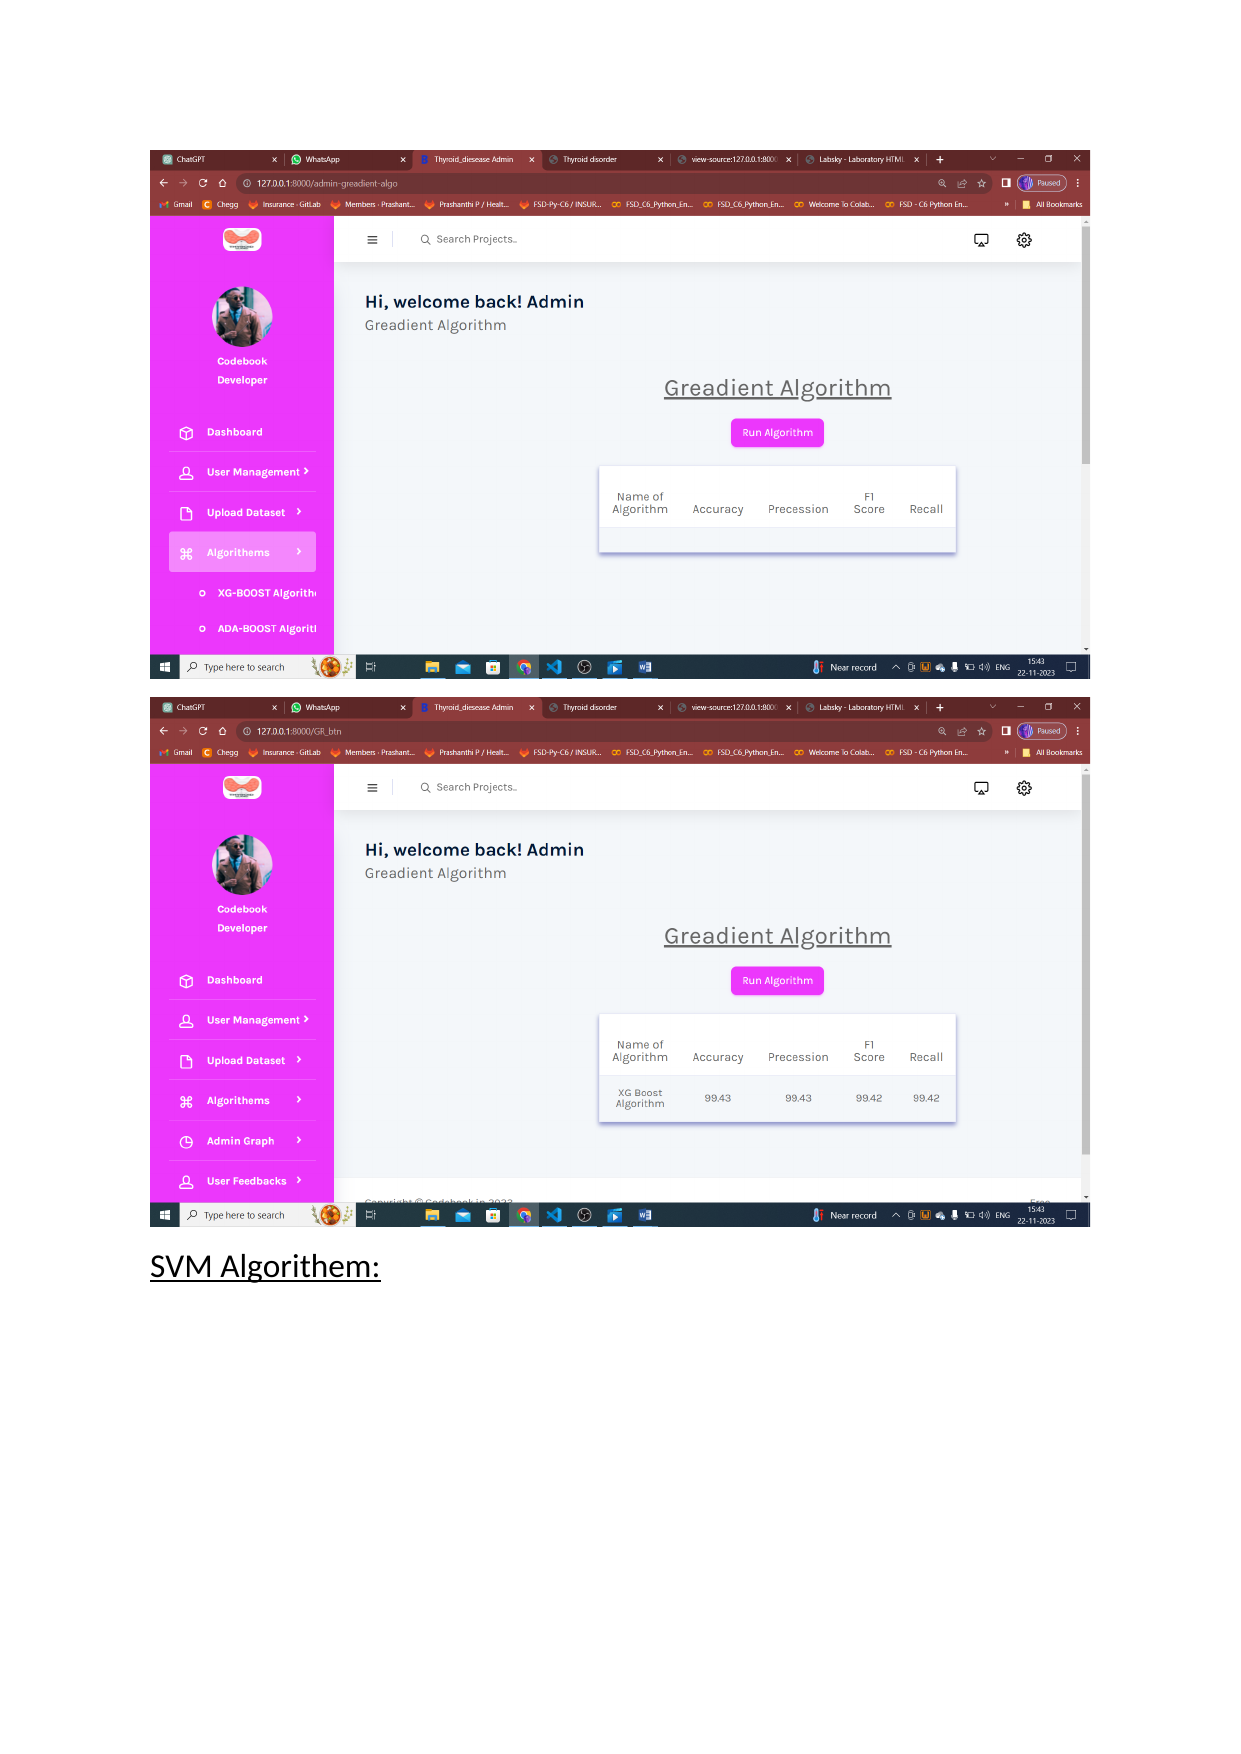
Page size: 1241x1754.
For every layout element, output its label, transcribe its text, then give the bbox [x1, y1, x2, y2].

picture [150, 697, 1091, 1227]
picture [150, 150, 1091, 679]
text SVM Algorithem: [150, 1245, 1090, 1286]
